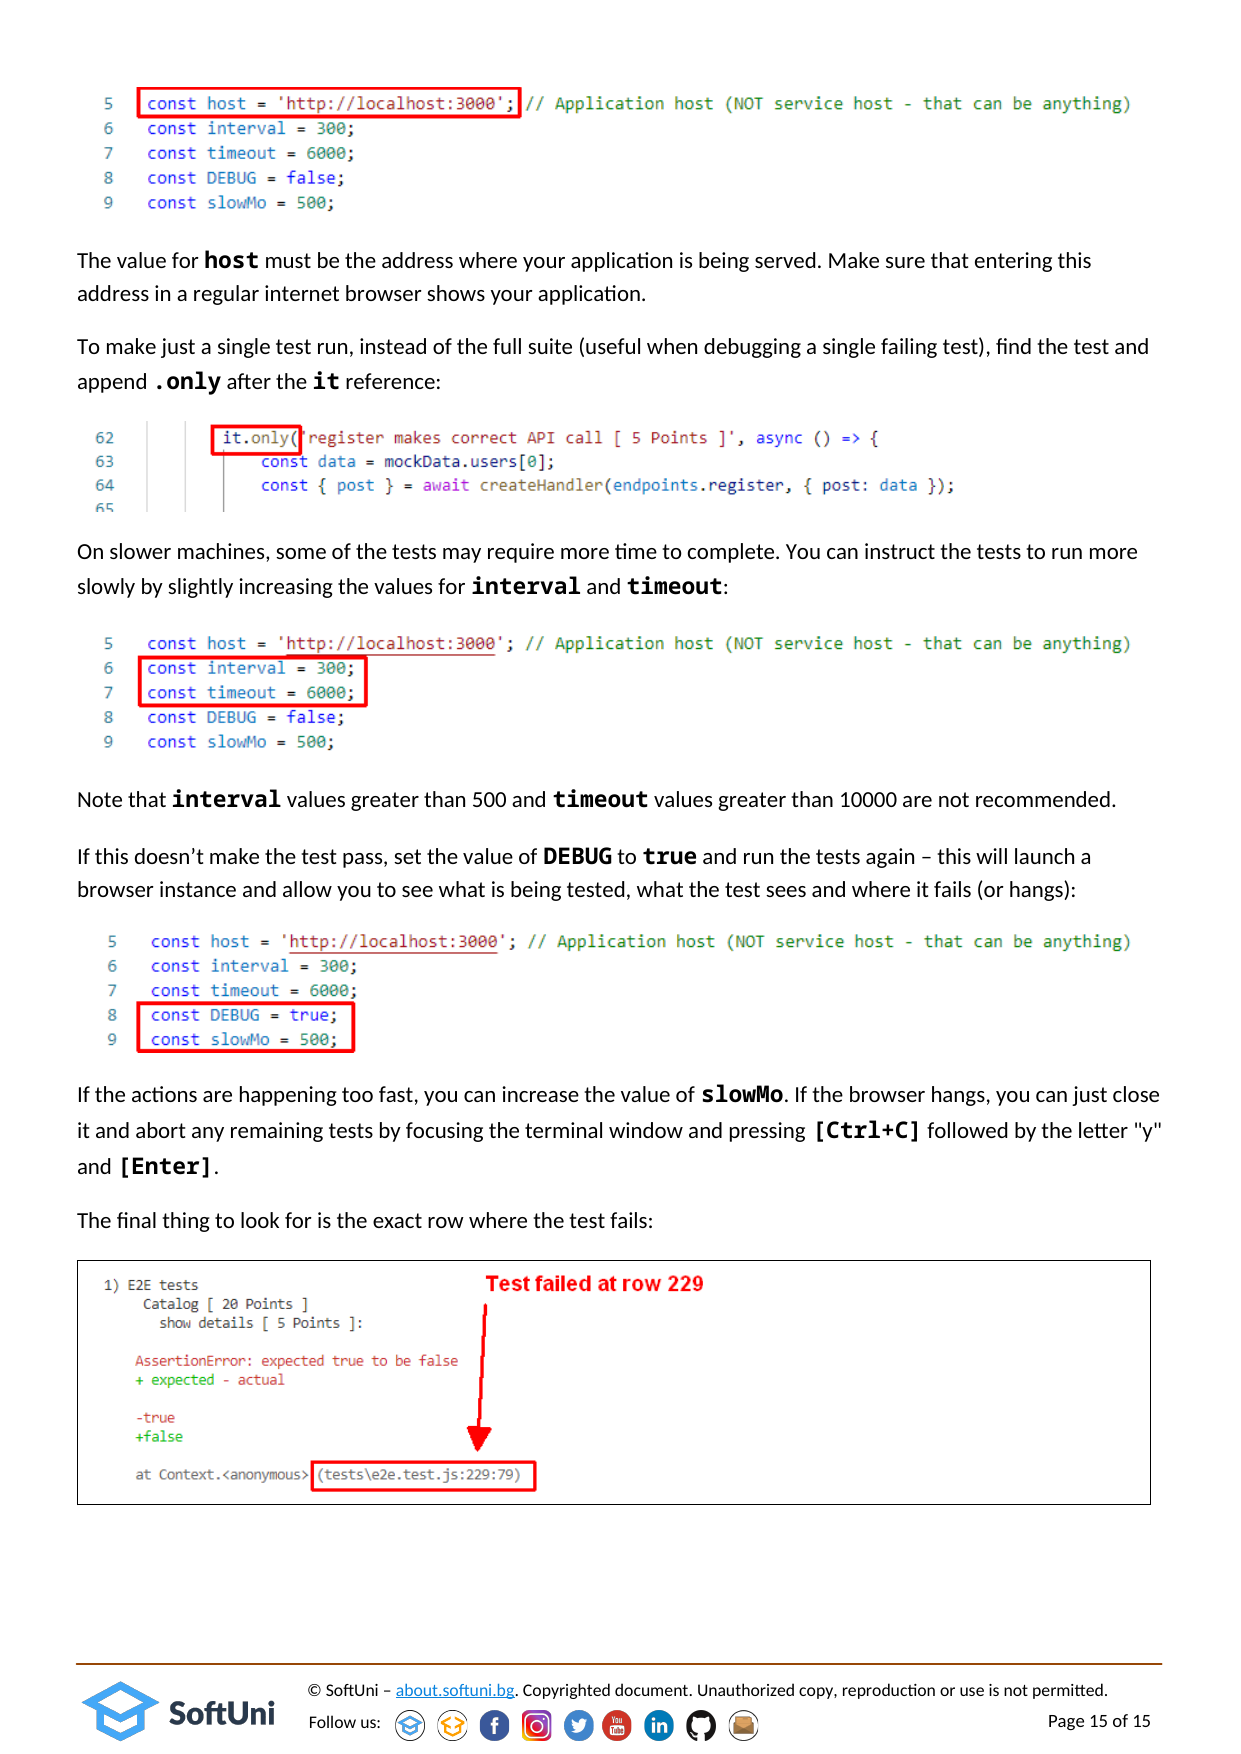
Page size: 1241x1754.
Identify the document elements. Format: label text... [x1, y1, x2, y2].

picture [395, 1710, 425, 1741]
picture [658, 1723, 667, 1732]
picture [665, 1732, 674, 1741]
picture [665, 1710, 674, 1719]
picture [728, 1710, 759, 1741]
picture [78, 1261, 803, 1504]
text Note that interval values greater than 500 and timeout values greater than 10000 are not recommended. [77, 783, 1163, 814]
picture [644, 1732, 653, 1741]
text If this doesn’t make the test pass, set the value of DEBUG to true and run the tests again – this will launch a browser instance and allow you to see what is being tested, what the test sees and where it fails (or hangs): [77, 840, 1163, 903]
picture [75, 1676, 281, 1747]
text The final thing to look for is the exact row where the test fails: [77, 1207, 1163, 1235]
picture [76, 87, 1164, 219]
text To make just a single test run, instead of the full suite (useful when debugging a single failing test), find the test and append .only after the it reference: [77, 332, 1163, 396]
picture [76, 928, 1164, 1053]
picture [76, 421, 1164, 512]
picture [76, 626, 1164, 758]
text The value for host must be the address where your application is being served. Make sure that entering this address in a regular internet browser shows your application. [77, 244, 1163, 307]
picture [437, 1710, 468, 1741]
picture [644, 1710, 653, 1719]
picture [686, 1710, 716, 1741]
text If the actions are happening too fast, you can increase the value of slowMo. If the browser hangs, you can just close it and abort any remaining tests by focusing the terminal window and pressing [Ctrl+C] followed by the letter "y" and [Enter]. [77, 1078, 1163, 1181]
picture [479, 1710, 510, 1741]
picture [564, 1710, 594, 1741]
picture [602, 1710, 632, 1741]
picture [522, 1710, 552, 1741]
text On slower machines, some of the tests may require more time to complete. You can instruct the tests to run more slowly by slightly increasing the values for interval and timeout: [77, 537, 1163, 601]
